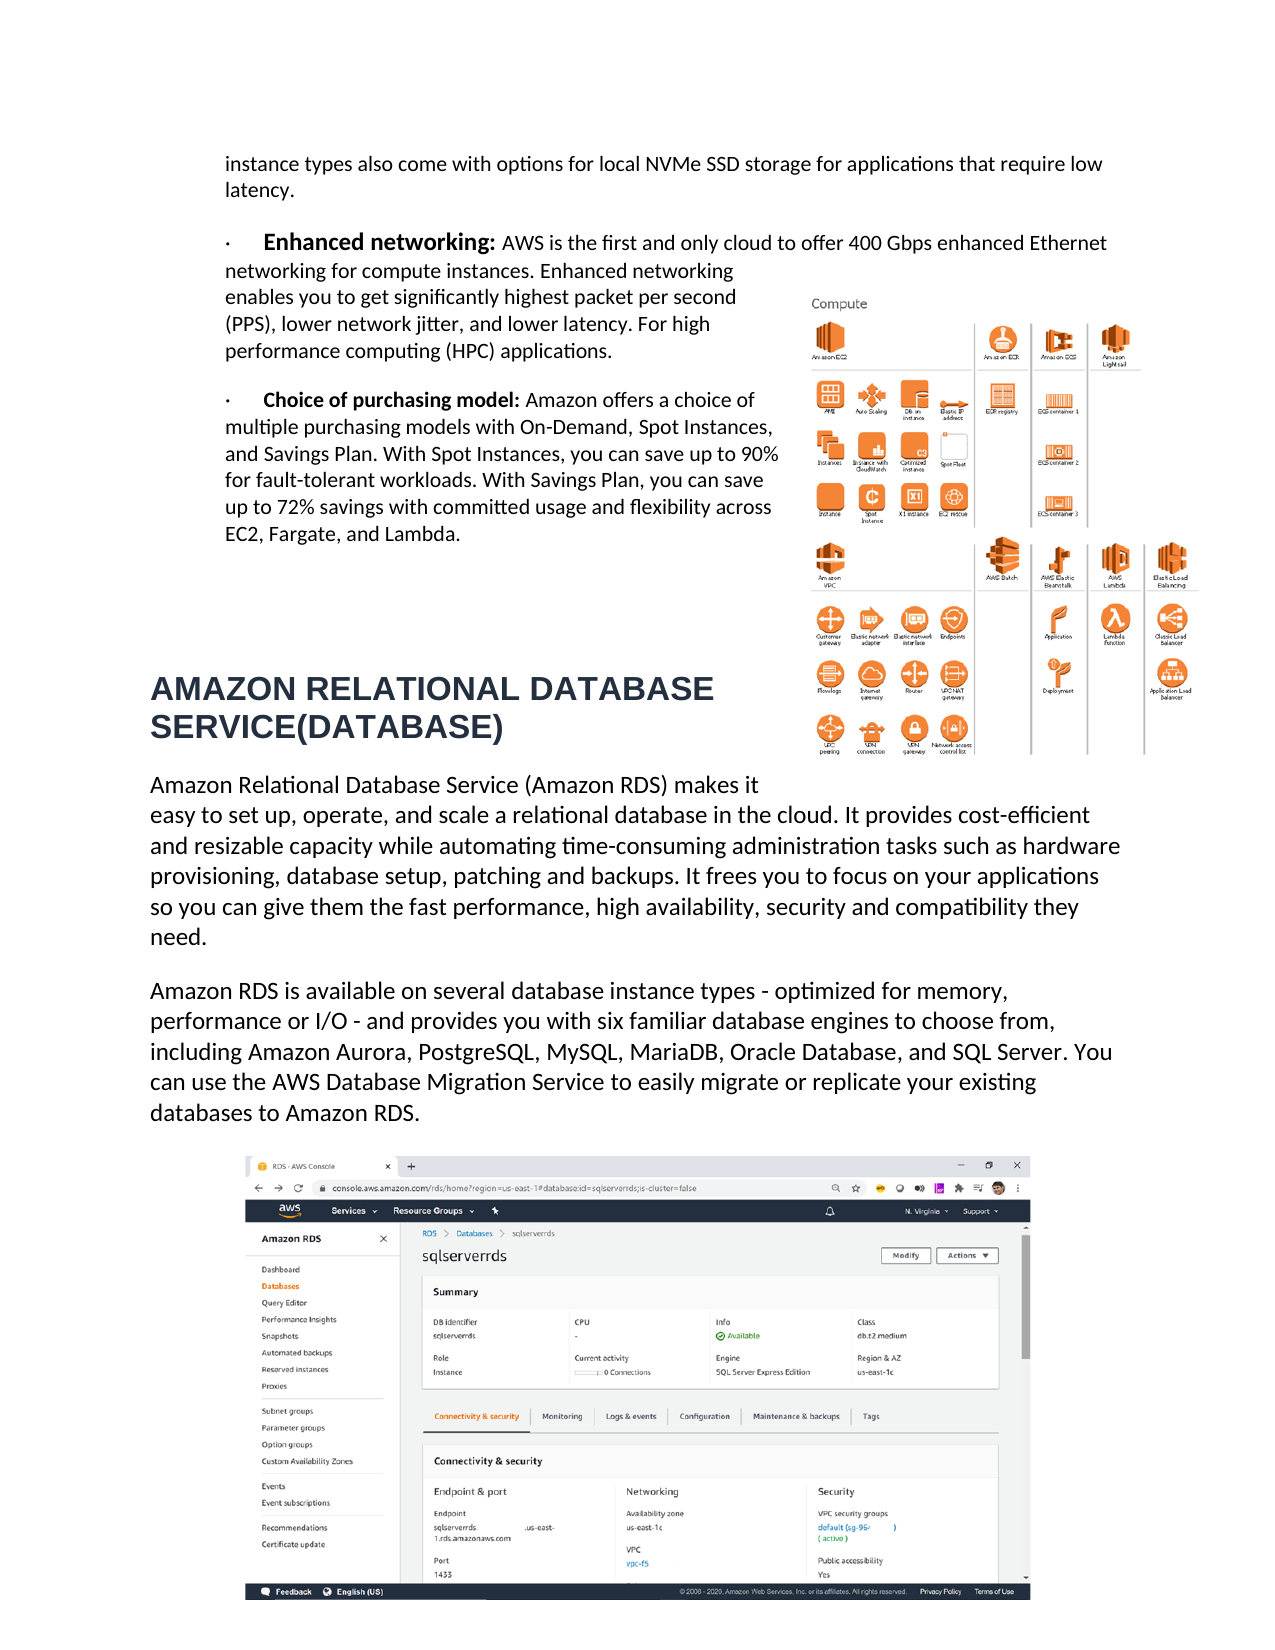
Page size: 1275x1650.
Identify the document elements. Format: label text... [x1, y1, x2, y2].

text Amazon RDS is available on several database instance types - optimized for memory, performance or I/O - and provides you with six familiar database engines to choose from, including Amazon Aurora, PostgreSQL, MySQL, MariaDB, Oracle Database, and SQL Server. You can use the AWS Database Migration Service to easily migrate or replicate your existing databases to Amazon RDS. [150, 975, 1125, 1127]
text AMAZON RELATIONAL DATABASE SERVICE(DATABASE) [150, 669, 798, 746]
picture [245, 1156, 1031, 1600]
text · Enhanced networking: AWS is the first and only cloud to offer 400 Gbps enhanced Ethernet networking for compute instances. Enhanced networking enables you to get significantly highest packet per second (PPS), lower network jitter, and lower latency. For high performance computing (HPC) applications. [225, 226, 1125, 363]
picture [798, 286, 1210, 763]
text Amazon Relational Database Service (Amazon RDS) makes it easy to set up, operate, and scale a relational database in the cloud. It provides cost-efficient and resizable capacity while automating time-consuming administration tasks such as hardware provisioning, database setup, patching and backups. It frees you to focus on your applications so you can give them the fast performance, high availability, security and compatibility they need. [150, 769, 1125, 952]
text · Choice of purchasing model: Amazon offers a choice of multiple purchasing models with On-Demand, Spot Instances, and Savings Plan. With Spot Instances, you can save up to 90% for fault-tolerant workloads. With Savings Plan, you can save up to 72% savings with committed usage and flexibility across EC2, Fargate, and Lambda. [225, 386, 798, 546]
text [225, 150, 1125, 203]
